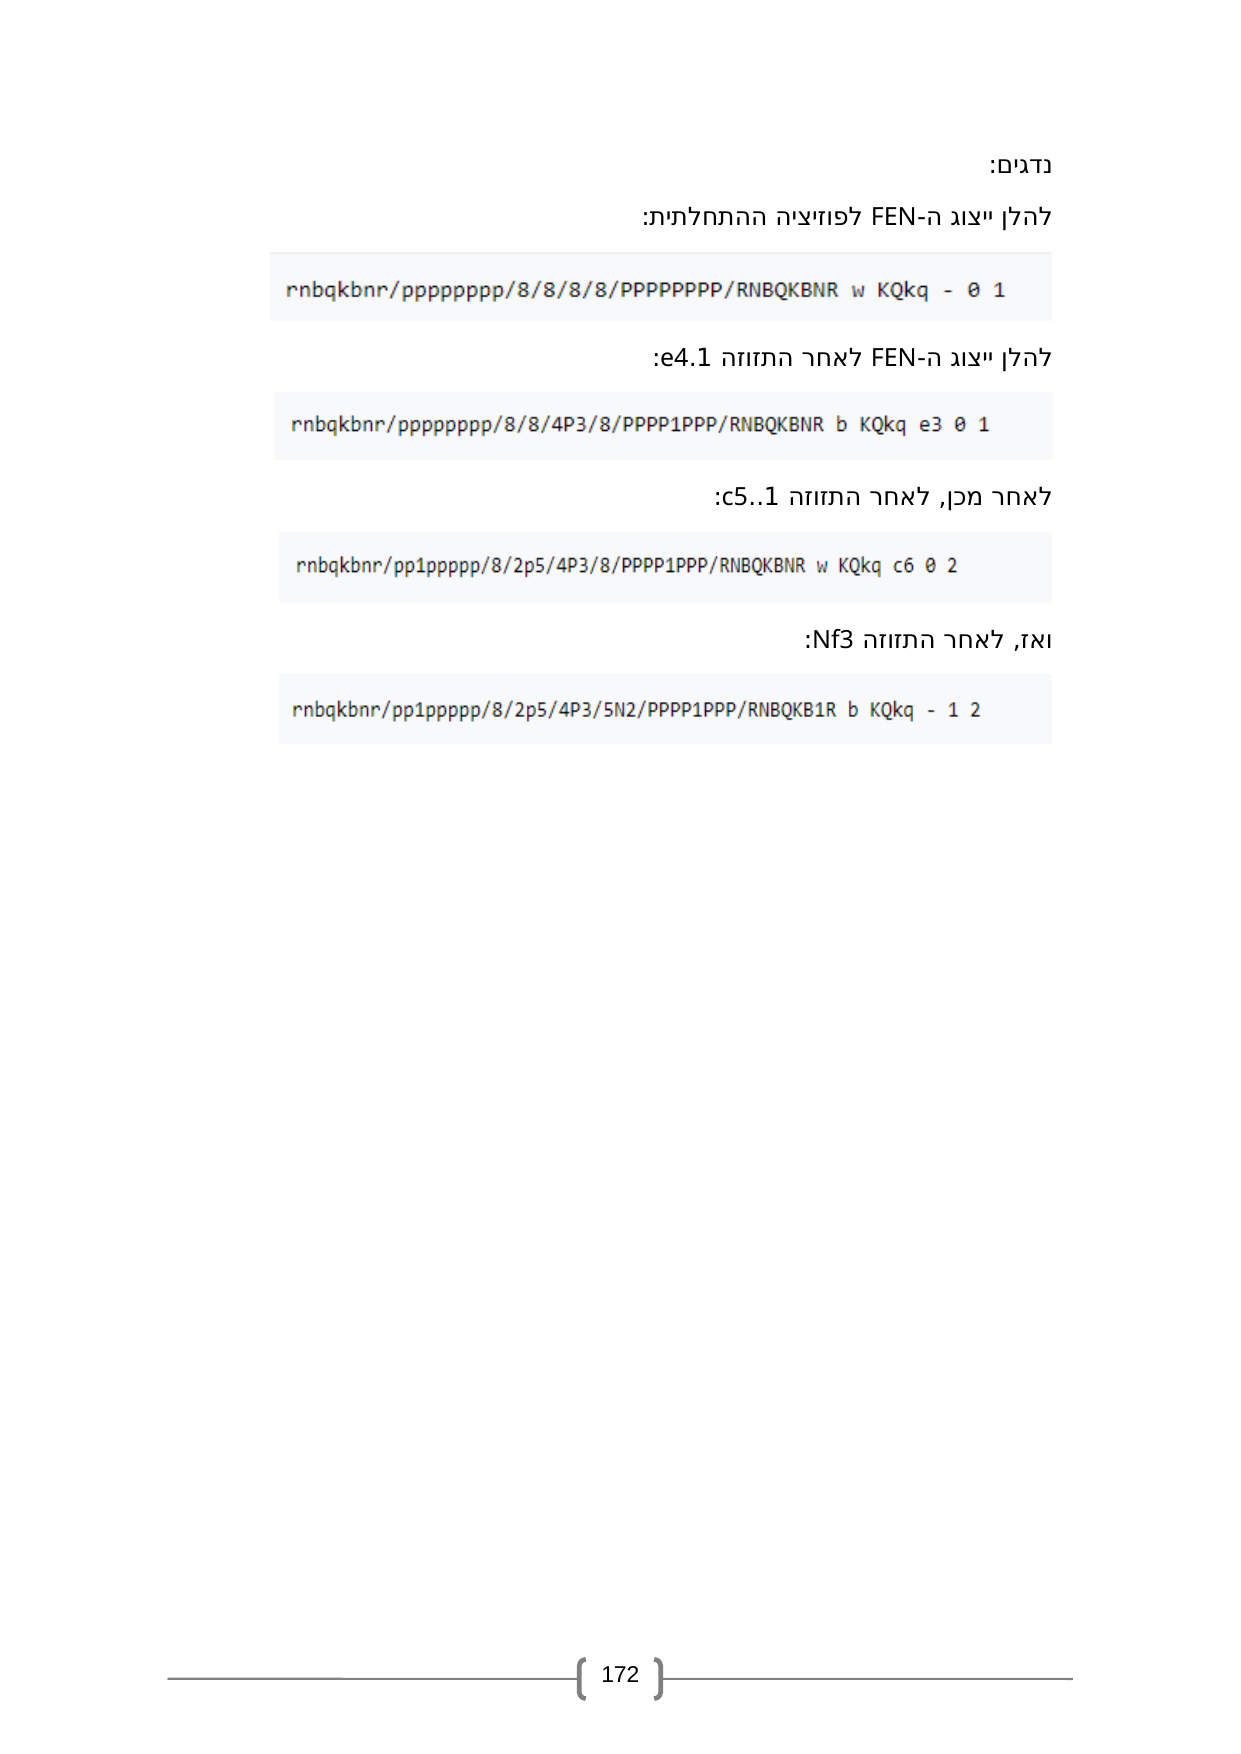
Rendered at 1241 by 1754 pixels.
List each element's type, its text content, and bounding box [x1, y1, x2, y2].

picture [279, 532, 1053, 603]
text לאחר מכן, לאחר התזוזה 1..c5: [187, 479, 1053, 513]
text נדגים: [187, 150, 1053, 179]
text ואז, לאחר התזוזה Nf3: [187, 621, 1053, 655]
text להלן ייצוג ה-FEN לאחר התזוזה 1.e4: [187, 339, 1053, 373]
picture [279, 674, 1053, 744]
picture [269, 251, 1053, 321]
picture [274, 392, 1053, 460]
text להלן ייצוג ה-FEN לפוזיציה ההתחלתית: [187, 198, 1053, 232]
